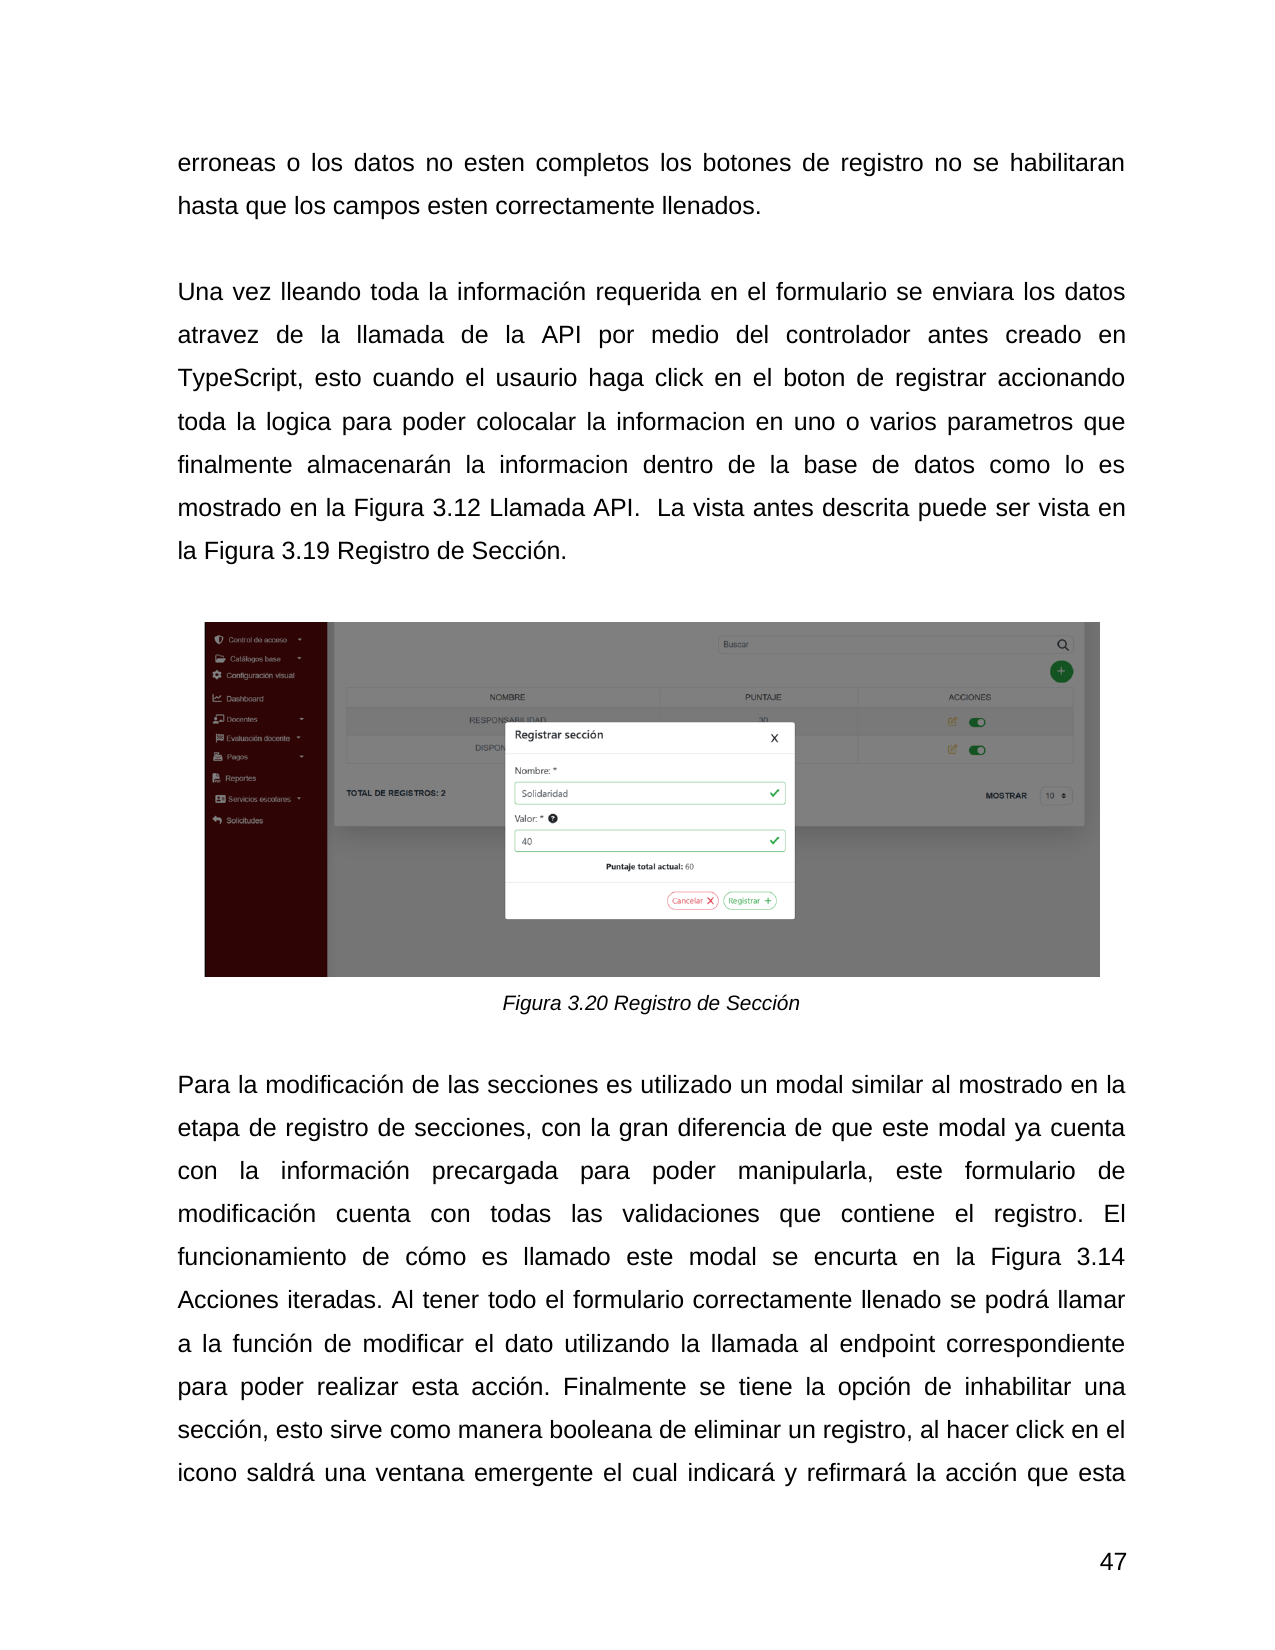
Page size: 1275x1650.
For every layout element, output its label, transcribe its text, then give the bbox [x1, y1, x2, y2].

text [177, 148, 1127, 219]
text Una vez lleando toda la información requerida en el formulario se enviara los datos atravez de la llamada de la API por medio del controlador antes creado en TypeScript, esto cuando el usaurio haga click en el boton de registrar accionando toda la logica para poder colocalar la informacion en uno o varios parametros que finalmente almacenarán la informacion dentro de la base de datos como lo es mostrado en la Figura 3.12 Llamada API. La vista antes descrita puede ser vista en la Figura 3.19 Registro de Sección. [177, 277, 1127, 564]
picture [204, 622, 1100, 977]
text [177, 1070, 1127, 1487]
